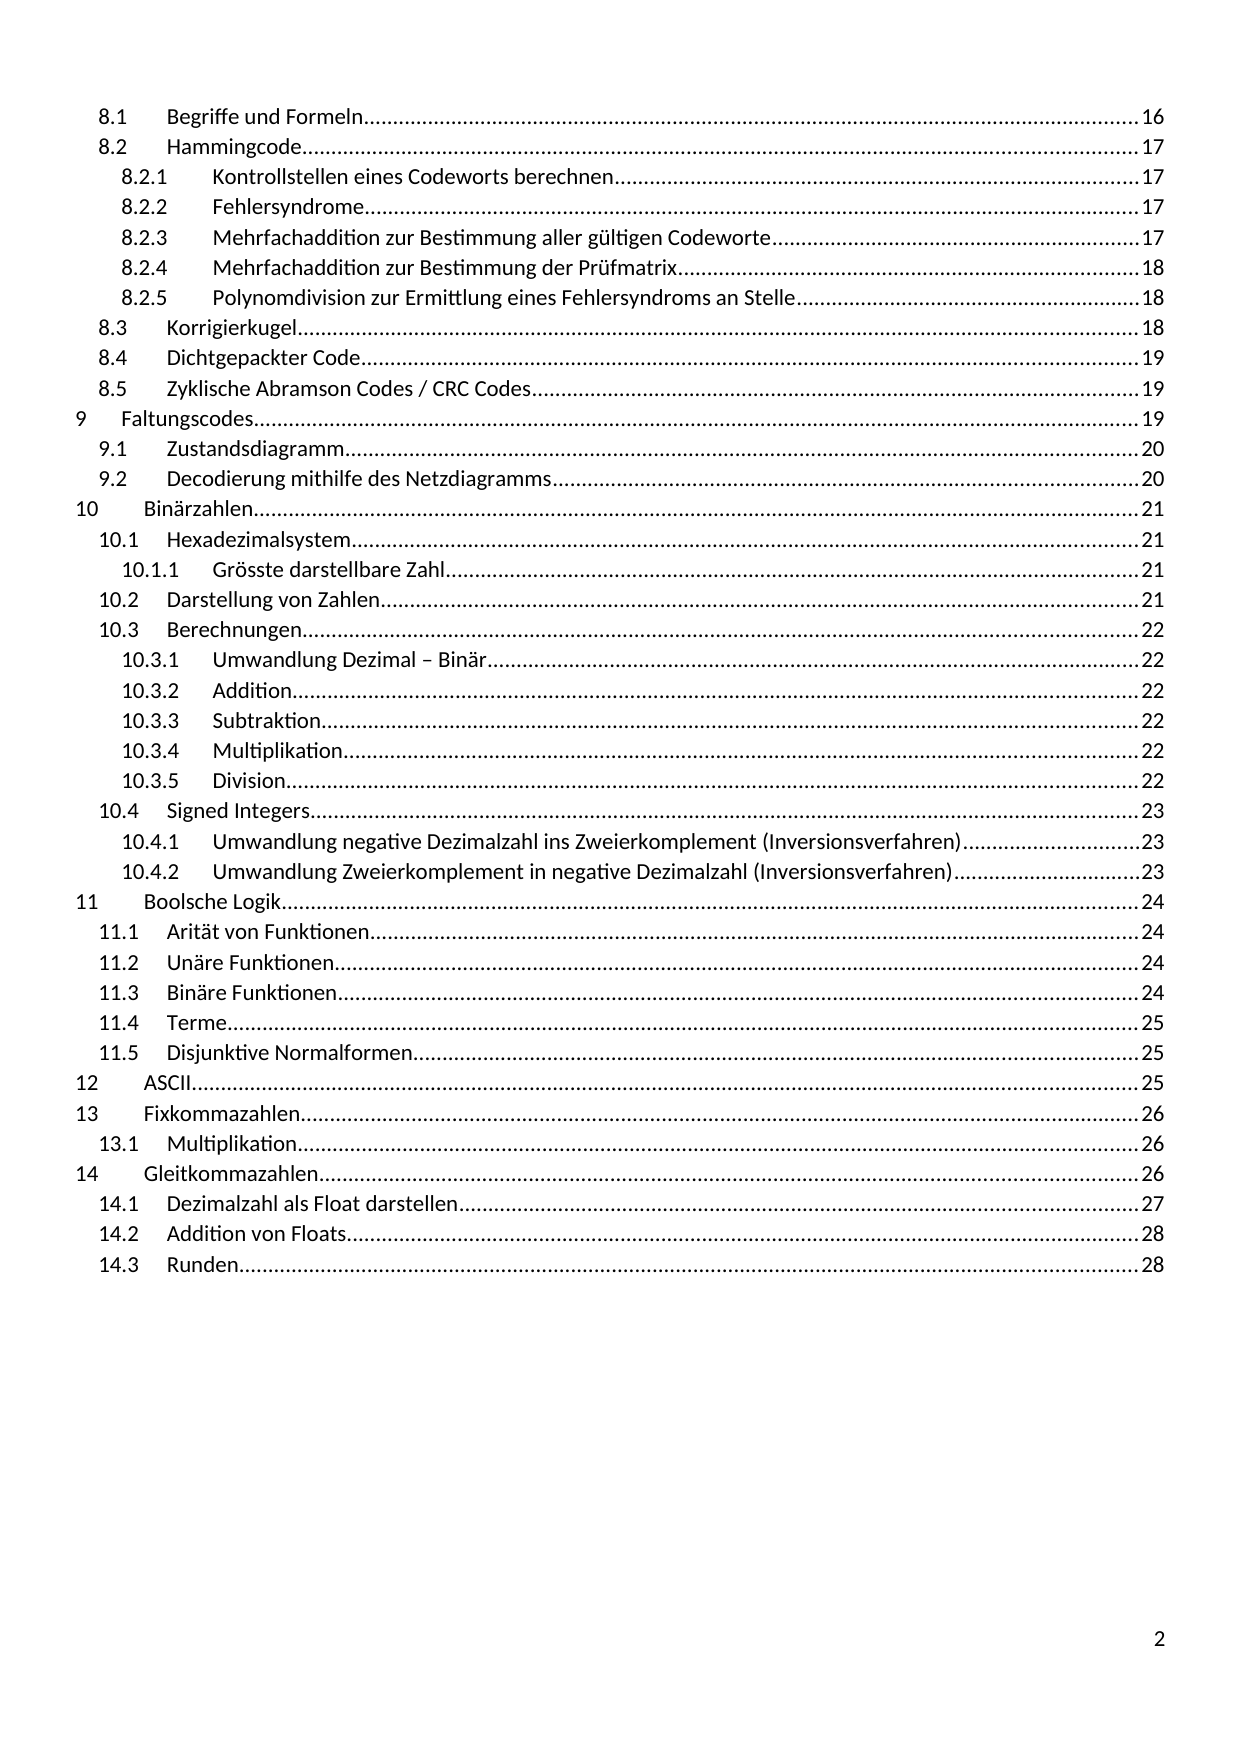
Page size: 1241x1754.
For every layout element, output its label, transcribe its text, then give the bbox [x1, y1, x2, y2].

text 12 ASCII 25 [75, 1068, 1165, 1096]
text 8.2.2 Fehlersyndrome 17 [121, 192, 1165, 220]
text 10.3.2 Addition 22 [121, 676, 1165, 704]
text 8.2.1 Kontrollstellen eines Codeworts berechnen 17 [121, 162, 1165, 190]
text 8.2.4 Mehrfachaddition zur Bestimmung der Prüfmatrix 18 [121, 253, 1165, 281]
text 10.3.3 Subtraktion 22 [121, 706, 1165, 734]
text 10.1.1 Grösste darstellbare Zahl 21 [121, 555, 1165, 583]
text 11.5 Disjunktive Normalformen 25 [98, 1038, 1165, 1066]
text 8.1 Begriffe und Formeln 16 [98, 102, 1165, 130]
text 10.3.4 Multiplikation 22 [121, 736, 1165, 764]
text 8.2.3 Mehrfachaddition zur Bestimmung aller gültigen Codeworte 17 [121, 223, 1165, 251]
text 10.4.2 Umwandlung Zweierkomplement in negative Dezimalzahl (Inversionsverfahren) 23 [121, 857, 1165, 885]
text 10.4.1 Umwandlung negative Dezimalzahl ins Zweierkomplement (Inversionsverfahren) 23 [121, 827, 1165, 855]
text 9 Faltungscodes 19 [75, 404, 1165, 432]
text 9.2 Decodierung mithilfe des Netzdiagramms 20 [98, 464, 1165, 492]
text 14.2 Addition von Floats 28 [98, 1219, 1165, 1247]
text 11 Boolsche Logik 24 [75, 887, 1165, 915]
text 8.2 Hammingcode 17 [98, 132, 1165, 160]
text 11.2 Unäre Funktionen 24 [98, 948, 1165, 976]
text 9.1 Zustandsdiagramm 20 [98, 434, 1165, 462]
text 11.4 Terme 25 [98, 1008, 1165, 1036]
text 11.3 Binäre Funktionen 24 [98, 978, 1165, 1006]
text 11.1 Arität von Funktionen 24 [98, 917, 1165, 945]
text 8.4 Dichtgepackter Code 19 [98, 343, 1165, 371]
text 10.1 Hexadezimalsystem 21 [98, 525, 1165, 553]
text 14.3 Runden 28 [98, 1250, 1165, 1278]
text 8.5 Zyklische Abramson Codes / CRC Codes 19 [98, 374, 1165, 402]
text 13.1 Multiplikation 26 [98, 1129, 1165, 1157]
text 10.4 Signed Integers 23 [98, 797, 1165, 824]
text 13 Fixkommazahlen 26 [75, 1099, 1165, 1127]
text 10.2 Darstellung von Zahlen 21 [98, 585, 1165, 613]
text 14.1 Dezimalzahl als Float darstellen 27 [98, 1189, 1165, 1217]
text 8.3 Korrigierkugel 18 [98, 313, 1165, 341]
text 8.2.5 Polynomdivision zur Ermittlung eines Fehlersyndroms an Stelle 18 [121, 283, 1165, 311]
text 10 Binärzahlen 21 [75, 494, 1165, 522]
text 14 Gleitkommazahlen 26 [75, 1159, 1165, 1187]
text 10.3.5 Division 22 [121, 766, 1165, 794]
text 10.3.1 Umwandlung Dezimal – Binär 22 [121, 646, 1165, 673]
text 10.3 Berechnungen 22 [98, 615, 1165, 643]
